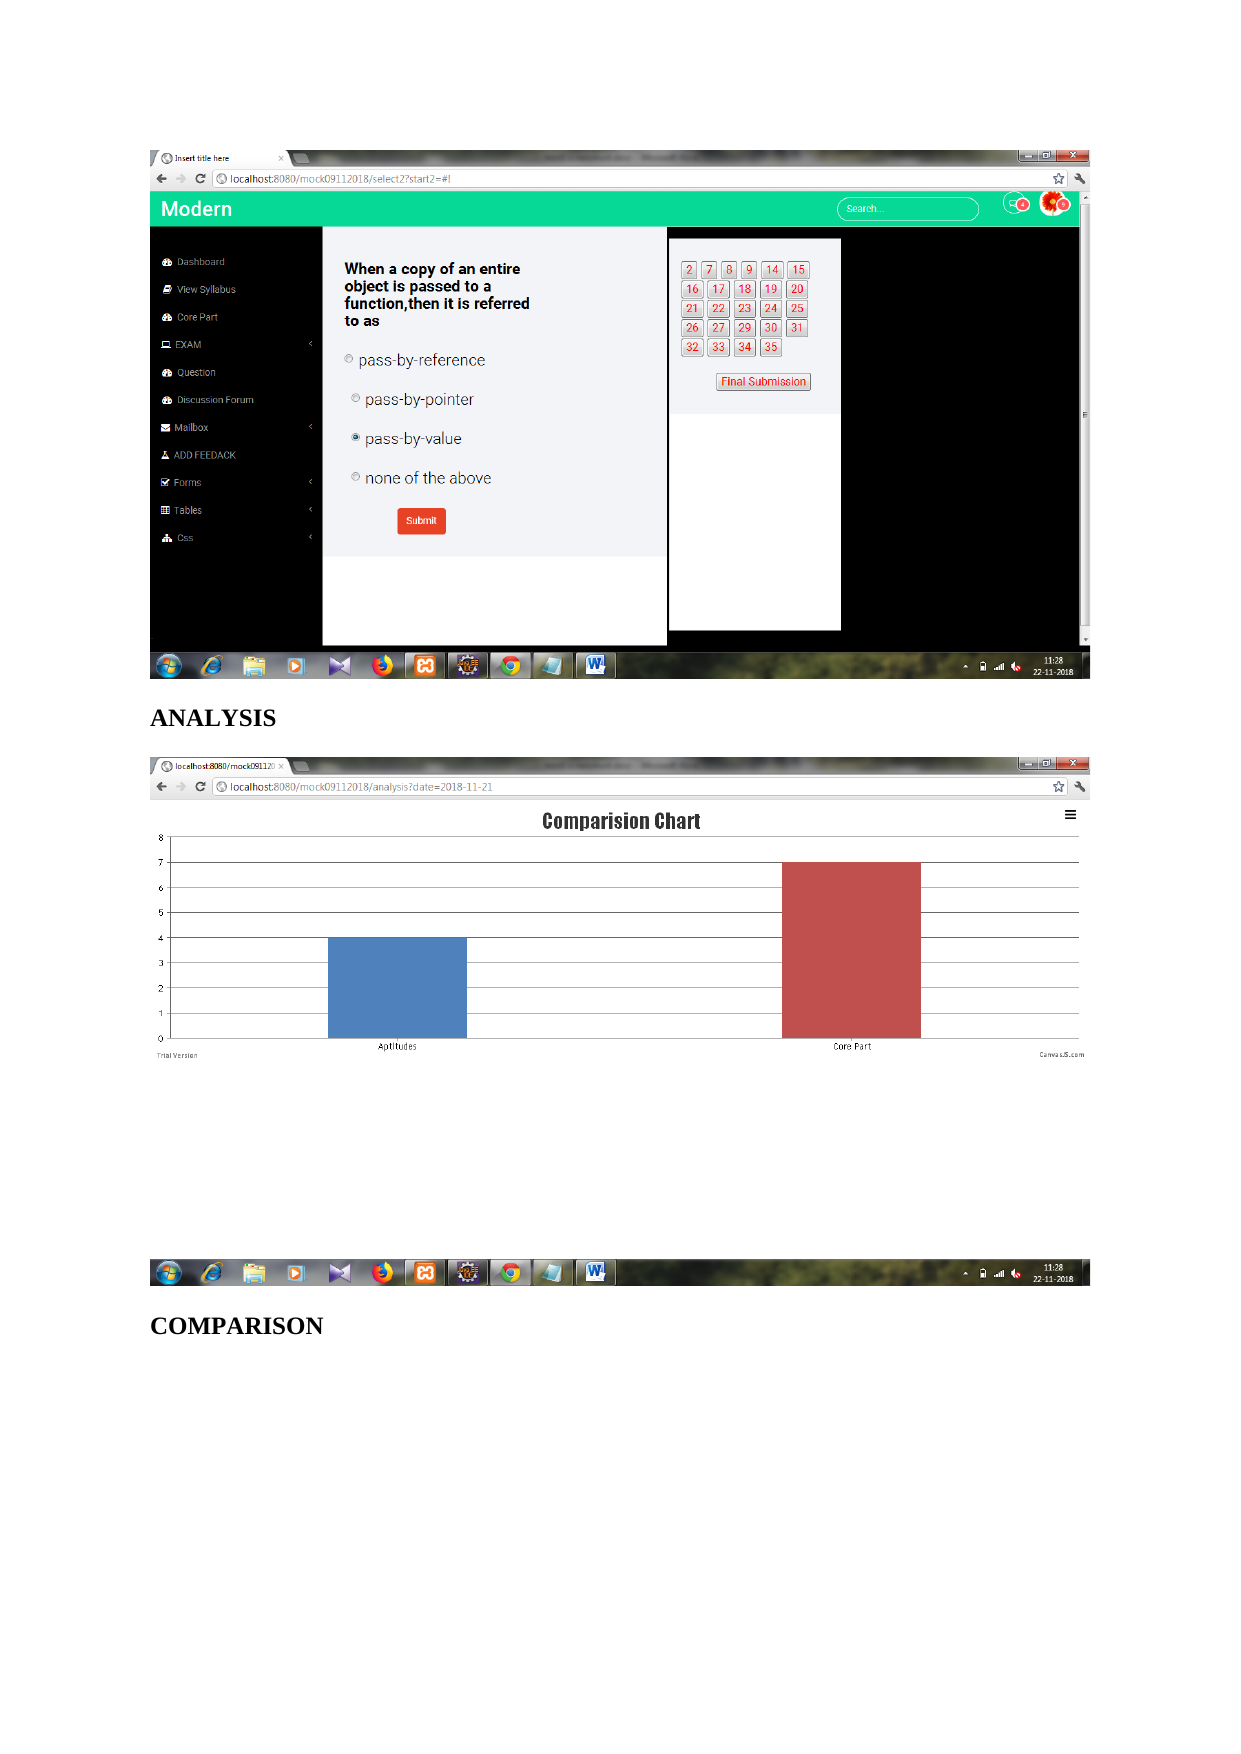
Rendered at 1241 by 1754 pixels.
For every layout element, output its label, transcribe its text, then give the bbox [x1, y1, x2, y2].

picture [150, 757, 1091, 1286]
picture [150, 150, 1091, 679]
text ANALYSIS [150, 703, 1090, 732]
text COMPARISON [150, 1311, 1090, 1340]
